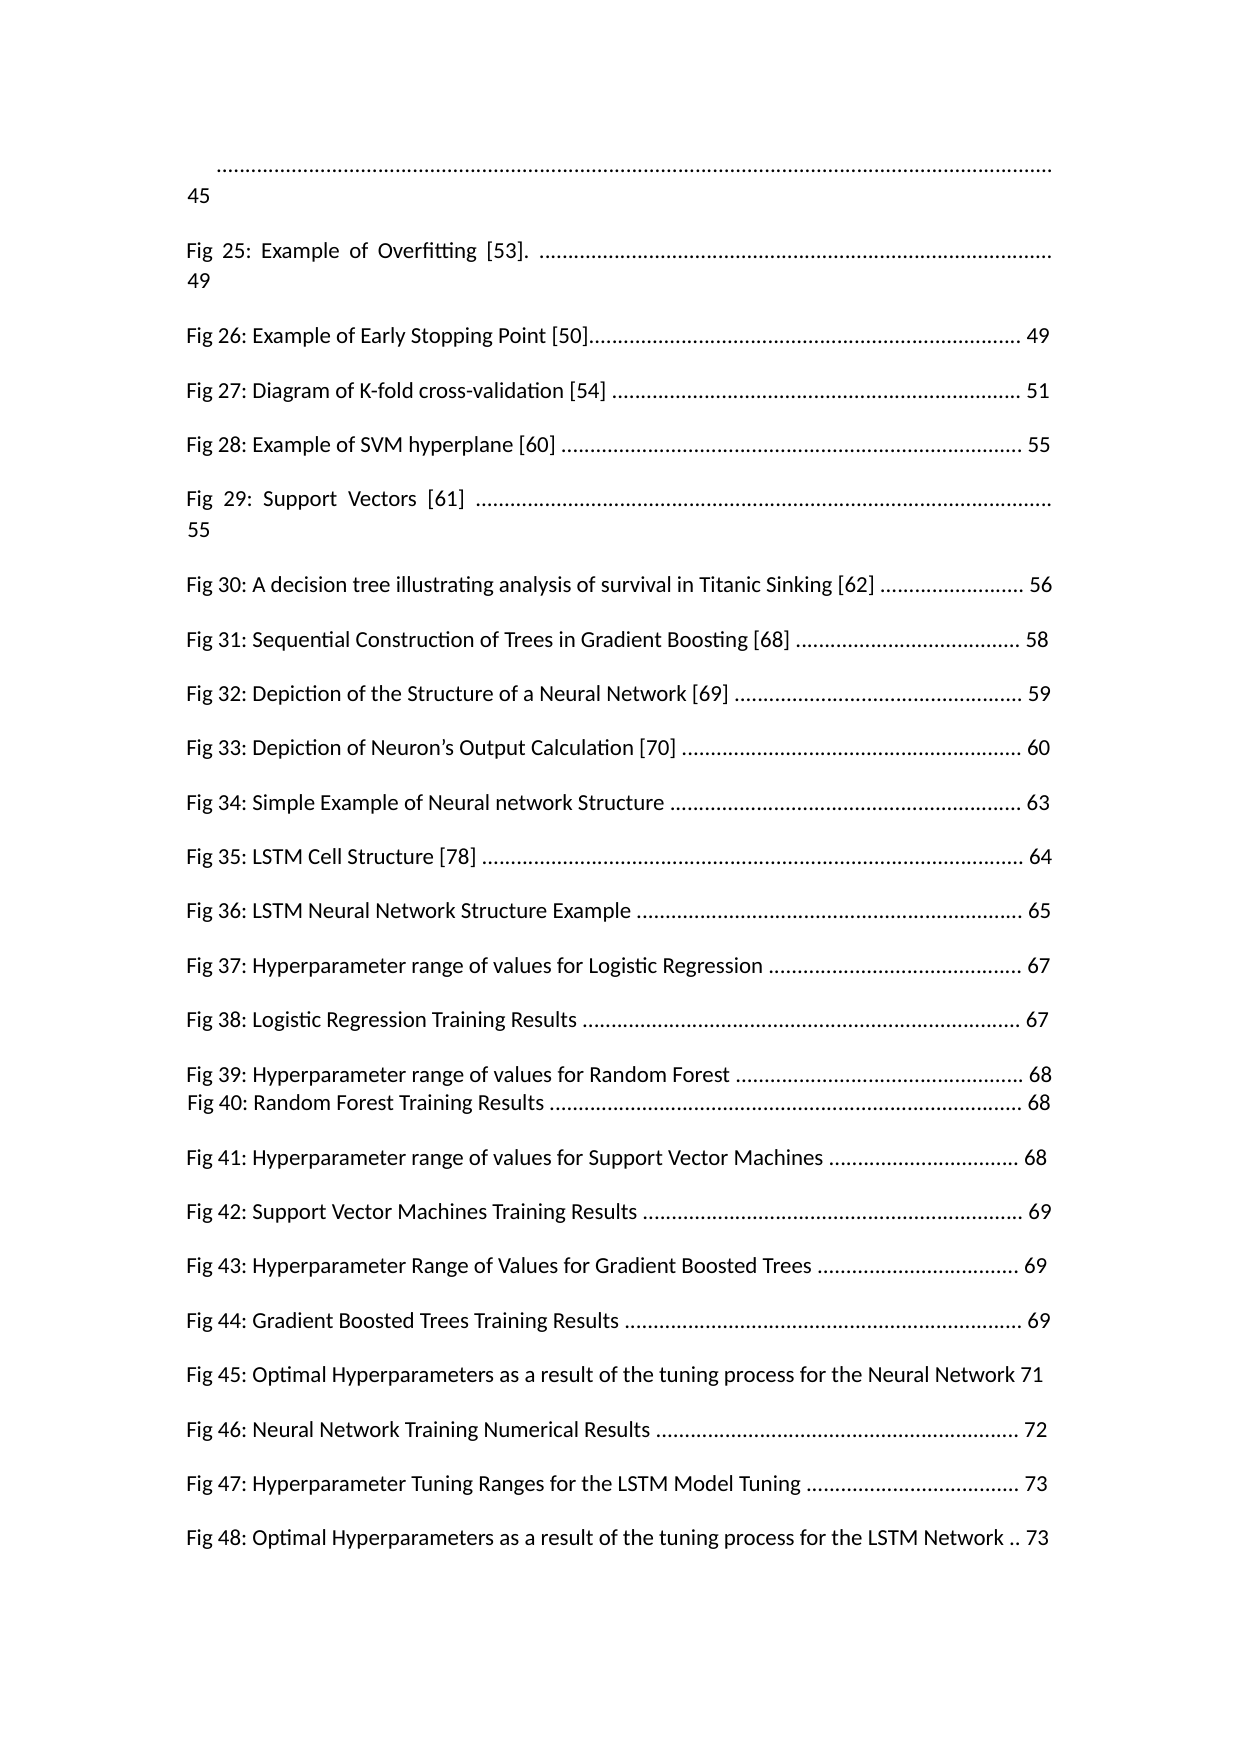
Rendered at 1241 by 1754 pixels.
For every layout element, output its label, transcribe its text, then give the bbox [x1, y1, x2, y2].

text Fig 33: Depiction of Neuron’s Output Calculation [70] ........................................................... 60 [186, 733, 1054, 761]
text Fig 44: Gradient Boosted Trees Training Results ..................................................................... 69 [186, 1306, 1054, 1334]
text Fig 46: Neural Network Training Numerical Results ............................................................... 72 [186, 1415, 1054, 1443]
text Fig 32: Depiction of the Structure of a Neural Network [69] .................................................. 59 [186, 679, 1054, 707]
text Fig 34: Simple Example of Neural network Structure ............................................................. 63 [186, 788, 1054, 816]
text ................................................................................................................................................. 45 [186, 150, 1054, 209]
text Fig 35: LSTM Cell Structure [78] .............................................................................................. 64 [186, 842, 1054, 870]
text Fig 26: Example of Early Stopping Point [50]........................................................................... 49 [186, 321, 1054, 349]
text Fig 28: Example of SVM hyperplane [60] ................................................................................ 55 [186, 430, 1054, 458]
text Fig 45: Optimal Hyperparameters as a result of the tuning process for the Neural Network 71 [186, 1360, 1054, 1388]
text Fig 42: Support Vector Machines Training Results .................................................................. 69 [186, 1197, 1054, 1225]
text Fig 27: Diagram of K-fold cross-validation [54] ....................................................................... 51 [186, 376, 1054, 404]
text Fig 31: Sequential Construction of Trees in Gradient Boosting [68] ....................................... 58 [186, 625, 1054, 653]
text Fig 36: LSTM Neural Network Structure Example ................................................................... 65 [186, 897, 1054, 924]
text Fig 37: Hyperparameter range of values for Logistic Regression ............................................ 67 [186, 951, 1054, 979]
text Fig 25: Example of Overfitting [53]. ......................................................................................... 49 [186, 236, 1054, 295]
text Fig 43: Hyperparameter Range of Values for Gradient Boosted Trees ................................... 69 [186, 1252, 1054, 1280]
text Fig 38: Logistic Regression Training Results ............................................................................ 67 [186, 1005, 1054, 1033]
text Fig 47: Hyperparameter Tuning Ranges for the LSTM Model Tuning ..................................... 73 [186, 1469, 1054, 1497]
text Fig 30: A decision tree illustrating analysis of survival in Titanic Sinking [62] ......................... 56 [186, 570, 1054, 598]
text Fig 41: Hyperparameter range of values for Support Vector Machines ................................. 68 [186, 1143, 1054, 1171]
text Fig 29: Support Vectors [61] .................................................................................................... 55 [186, 484, 1054, 544]
text Fig 39: Hyperparameter range of values for Random Forest .................................................. 68 Fig 40: Random Forest Training Results .................................................................................. 68 [186, 1060, 1054, 1117]
text Fig 48: Optimal Hyperparameters as a result of the tuning process for the LSTM Network .. 73 [186, 1523, 1054, 1552]
